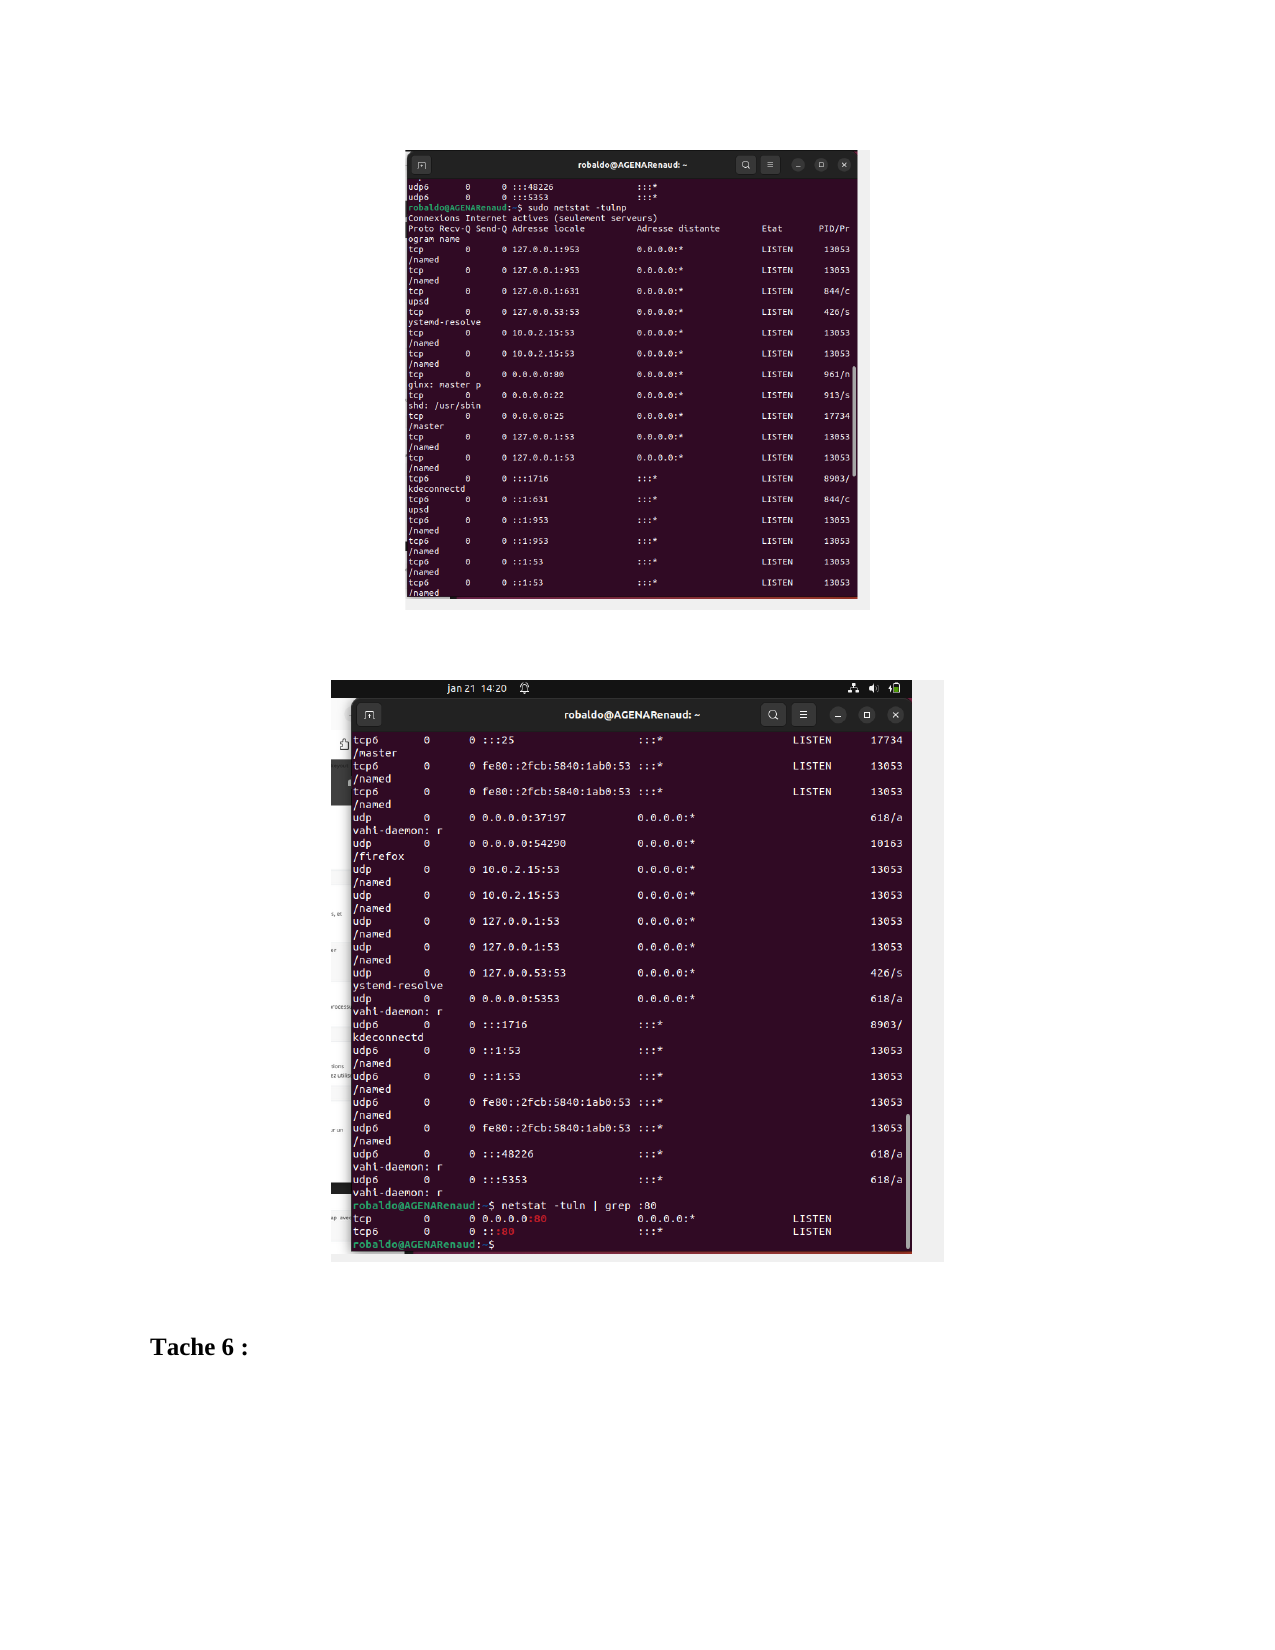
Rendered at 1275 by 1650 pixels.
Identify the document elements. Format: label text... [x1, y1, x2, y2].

picture [405, 150, 870, 610]
picture [331, 680, 944, 1262]
text Tache 6 : [150, 1332, 1125, 1361]
